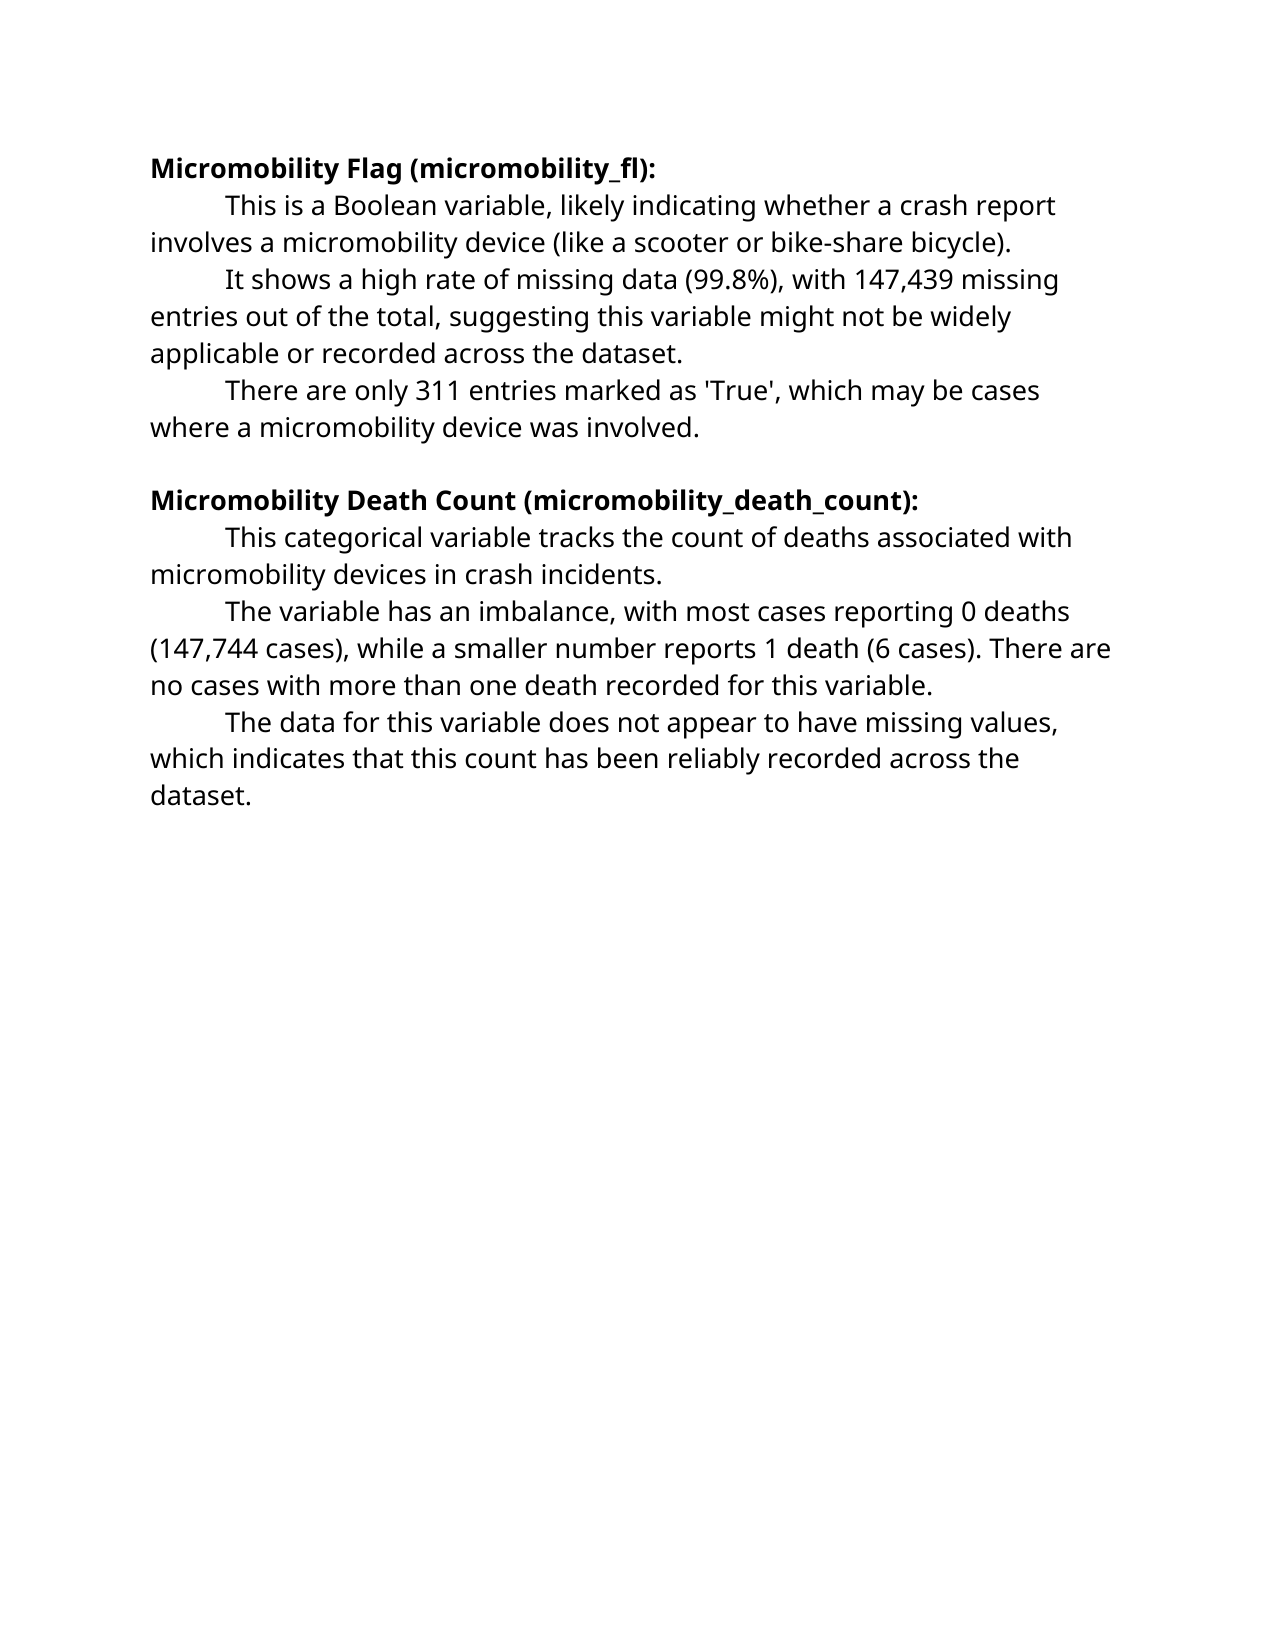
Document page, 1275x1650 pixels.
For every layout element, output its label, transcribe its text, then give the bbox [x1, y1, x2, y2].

text Micromobility Flag (micromobility_fl): [150, 150, 1125, 187]
list This categorical variable tracks the count of deaths associated with micromobility devices in crash incidents. [150, 519, 1125, 592]
list The variable has an imbalance, with most cases reporting 0 deaths (147,744 cases), while a smaller number reports 1 death (6 cases). There are no cases with more than one death recorded for this variable. [150, 592, 1125, 703]
list It shows a high rate of missing data (99.8%), with 147,439 missing entries out of the total, suggesting this variable might not be widely applicable or recorded across the dataset. [150, 261, 1125, 371]
list The data for this variable does not appear to have missing values, which indicates that this count has been reliably recorded across the dataset. [150, 703, 1125, 814]
text Micromobility Death Count (micromobility_death_count): [150, 482, 1125, 519]
list This is a Boolean variable, likely indicating whether a crash report involves a micromobility device (like a scooter or bike-share bicycle). [150, 187, 1125, 261]
list There are only 311 entries marked as 'True', which may be cases where a micromobility device was involved. [150, 371, 1125, 445]
